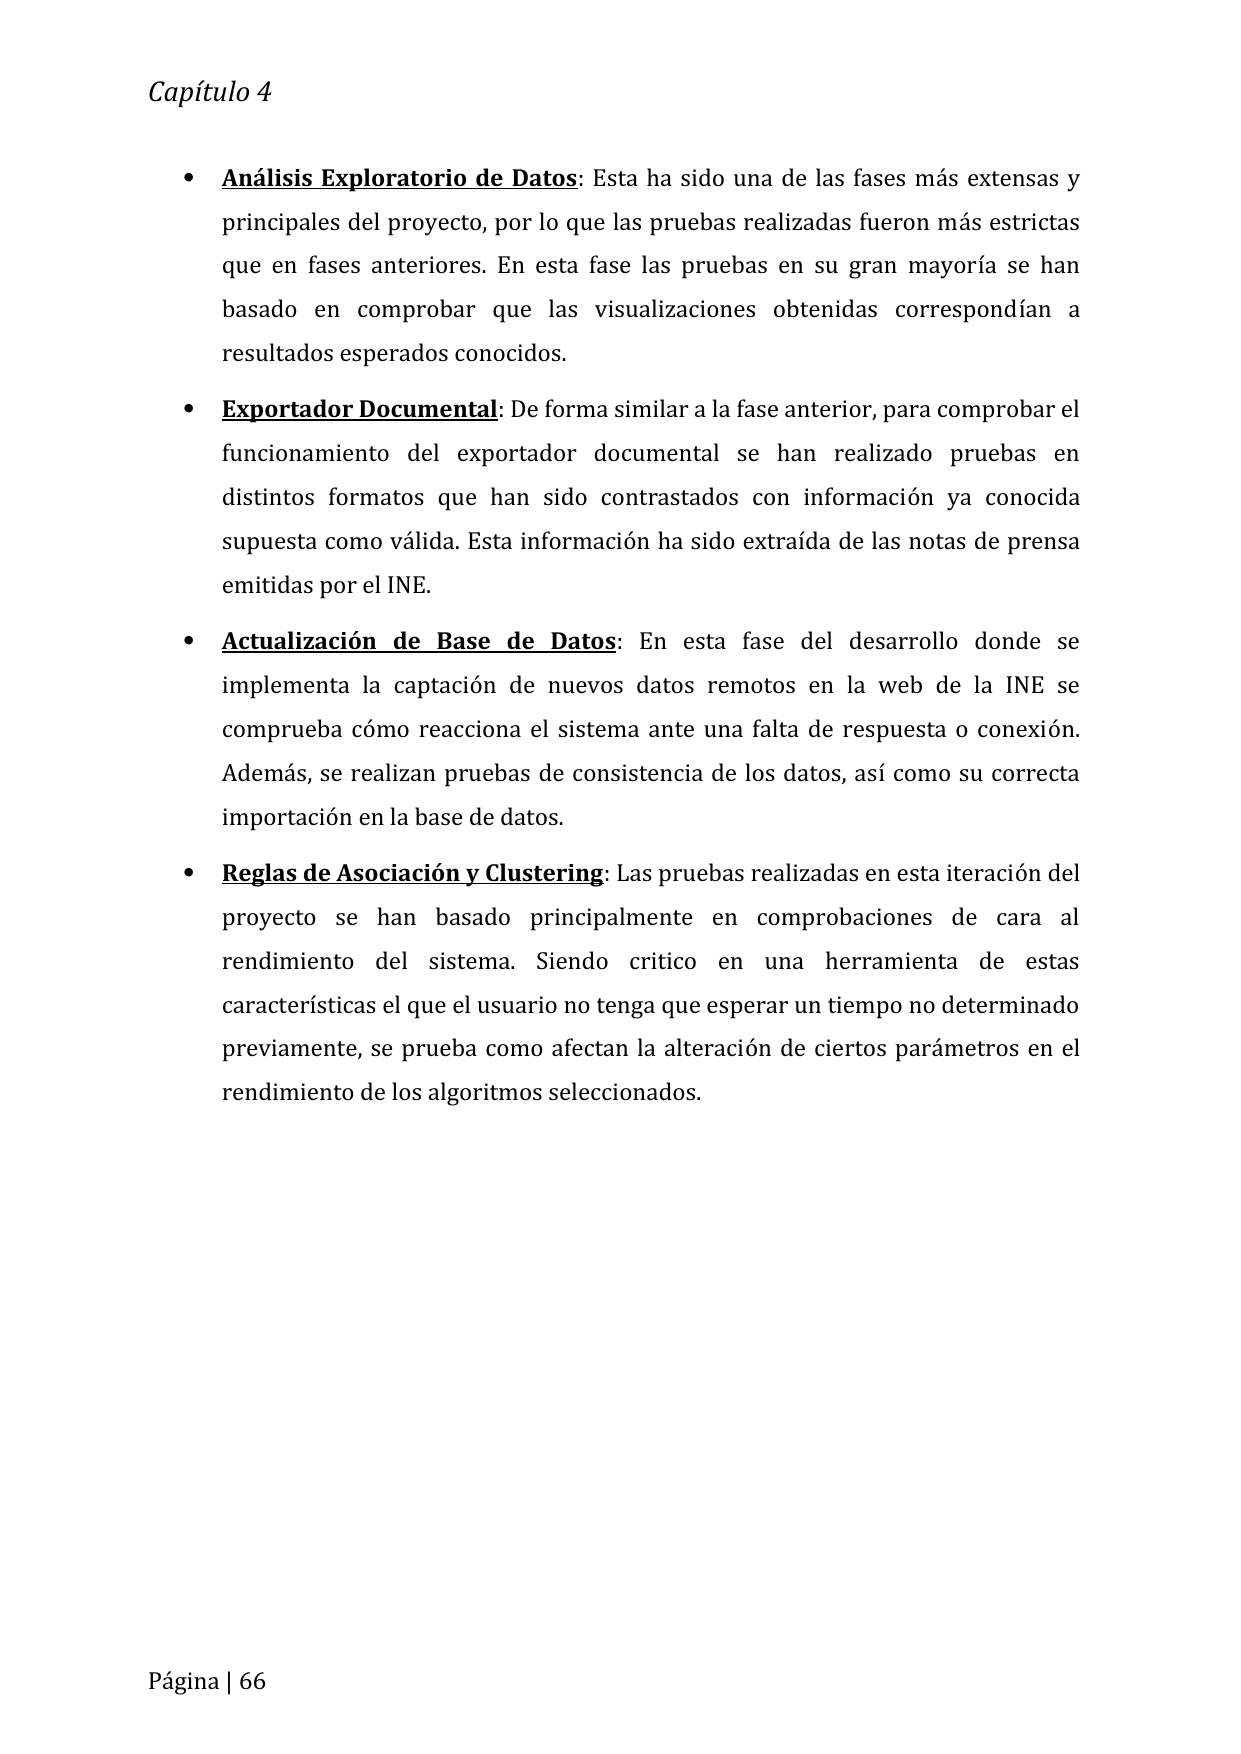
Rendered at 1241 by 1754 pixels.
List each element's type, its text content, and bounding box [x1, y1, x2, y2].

list Análisis Exploratorio de Datos: Esta ha sido una de las fases más extensas y principales del proyecto, por lo que las pruebas realizadas fueron más estrictas que en fases anteriores. En esta fase las pruebas en su gran mayoría se han basado en comprobar que las visualizaciones obtenidas correspondían a resultados esperados conocidos. [184, 162, 1081, 367]
list Actualización de Base de Datos: En esta fase del desarrollo donde se implementa la captación de nuevos datos remotos en la web de la INE se comprueba cómo reacciona el sistema ante una falta de respuesta o conexión. Además, se realizan pruebas de consistencia de los datos, así como su correcta importación en la base de datos. [184, 626, 1081, 831]
list Exportador Documental: De forma similar a la fase anterior, para comprobar el funcionamiento del exportador documental se han realizado pruebas en distintos formatos que han sido contrastados con información ya conocida supuesta como válida. Esta información ha sido extraída de las notas de prensa emitidas por el INE. [184, 394, 1081, 599]
list Reglas de Asociación y Clustering: Las pruebas realizadas en esta iteración del proyecto se han basado principalmente en comprobaciones de cara al rendimiento del sistema. Siendo critico en una herramienta de estas características el que el usuario no tenga que esperar un tiempo no determinado previamente, se prueba como afectan la alteración de ciertos parámetros en el rendimiento de los algoritmos seleccionados. [184, 858, 1081, 1106]
